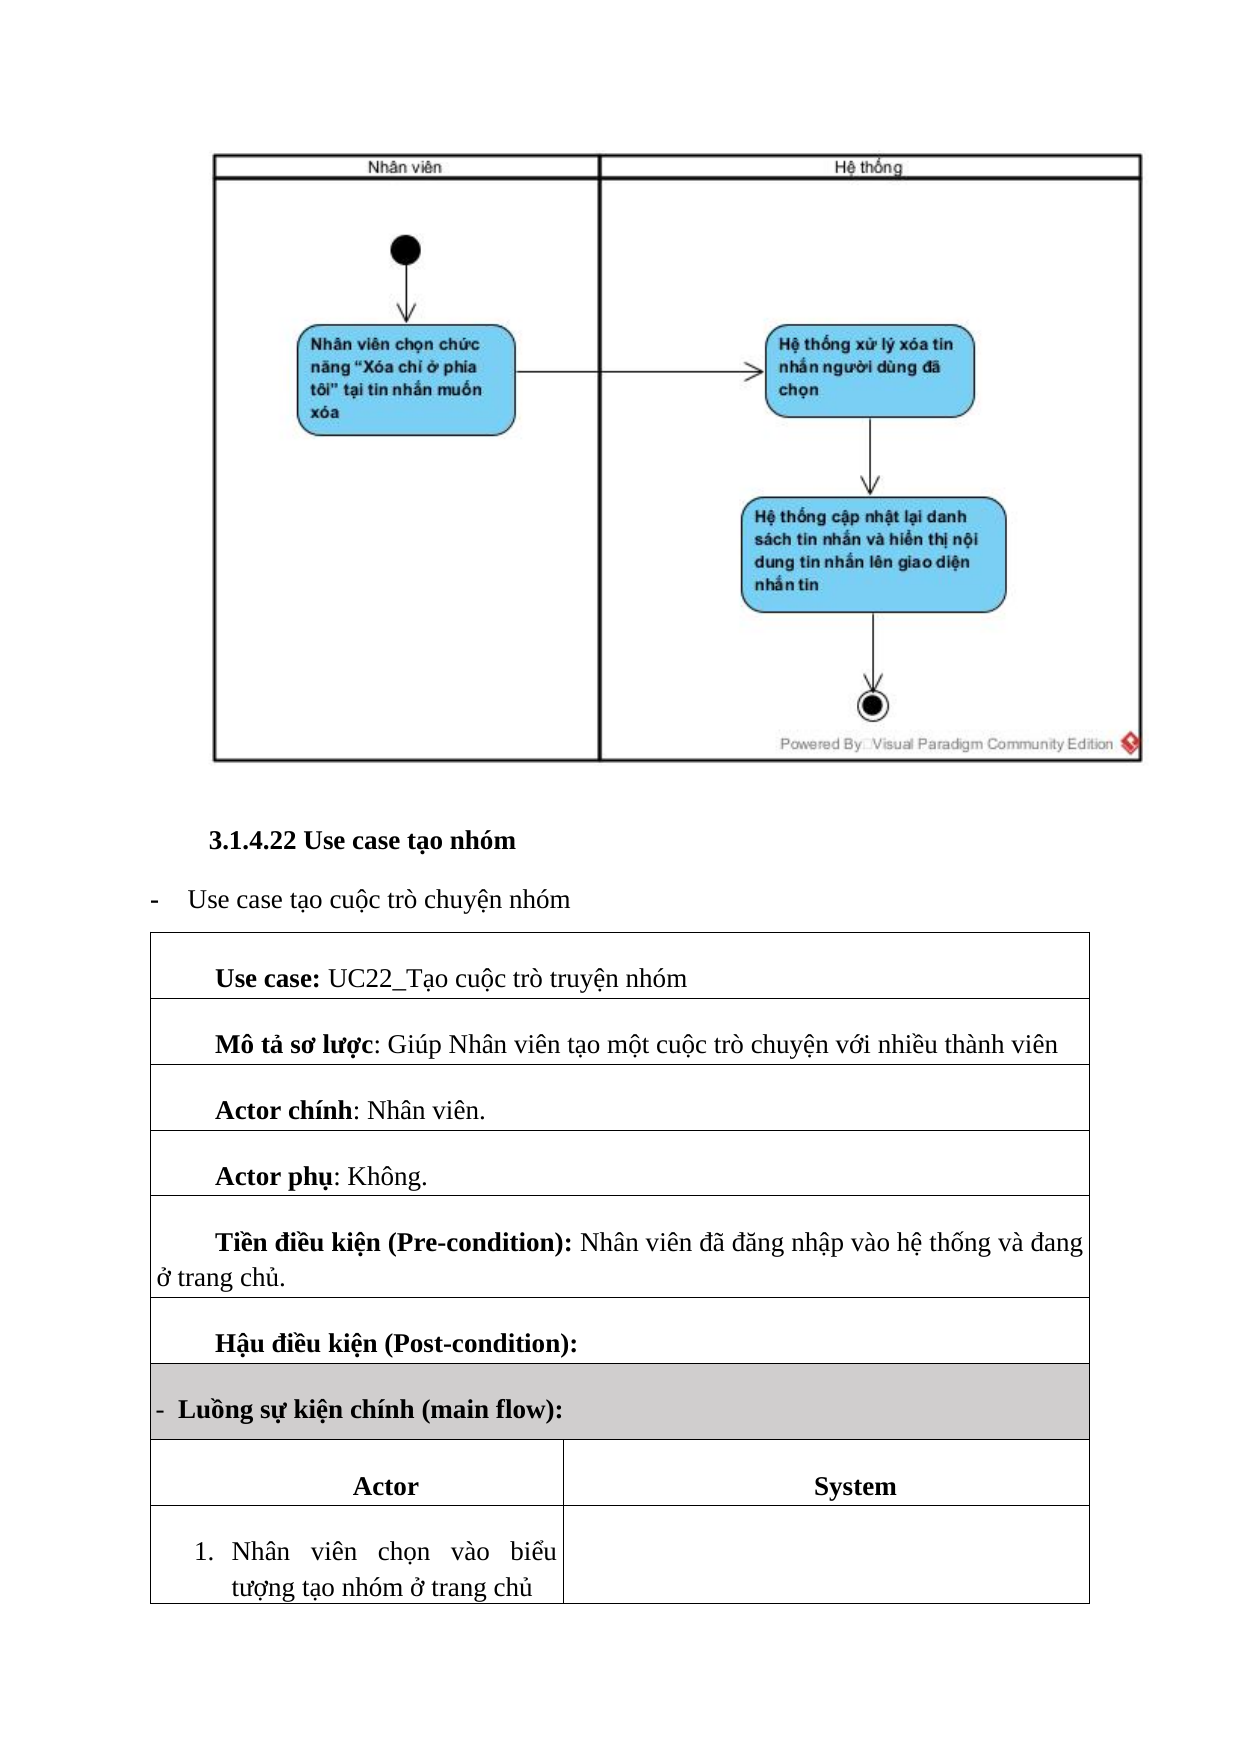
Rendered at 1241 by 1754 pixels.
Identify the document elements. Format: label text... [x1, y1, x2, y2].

table_cell Nhân viên chọn vào biểu tượng tạo nhóm ở trang chủ [151, 1506, 563, 1602]
table_cell [564, 1506, 1089, 1602]
table_cell Actor phụ: Không. [151, 1131, 1089, 1195]
table_cell Luồng sự kiện chính (main flow): [151, 1364, 1089, 1439]
table_cell Actor [151, 1440, 563, 1505]
table_cell Mô tả sơ lược: Giúp Nhân viên tạo một cuộc trò chuyện với nhiều thành viên [151, 999, 1089, 1063]
subtitle 3.1.4.22 Use case tạo nhóm [150, 824, 1090, 855]
list Use case tạo cuộc trò chuyện nhóm [150, 883, 1090, 914]
picture [208, 150, 1149, 769]
table_header Use case: UC22_Tạo cuộc trò truyện nhóm [151, 933, 1089, 998]
table_cell Tiền điều kiện (Pre-condition): Nhân viên đã đăng nhập vào hệ thống và đang ở trang chủ. [151, 1196, 1089, 1297]
table_cell System [564, 1440, 1089, 1505]
table_cell Hậu điều kiện (Post-condition): [151, 1298, 1089, 1363]
table_cell Actor chính: Nhân viên. [151, 1065, 1089, 1129]
